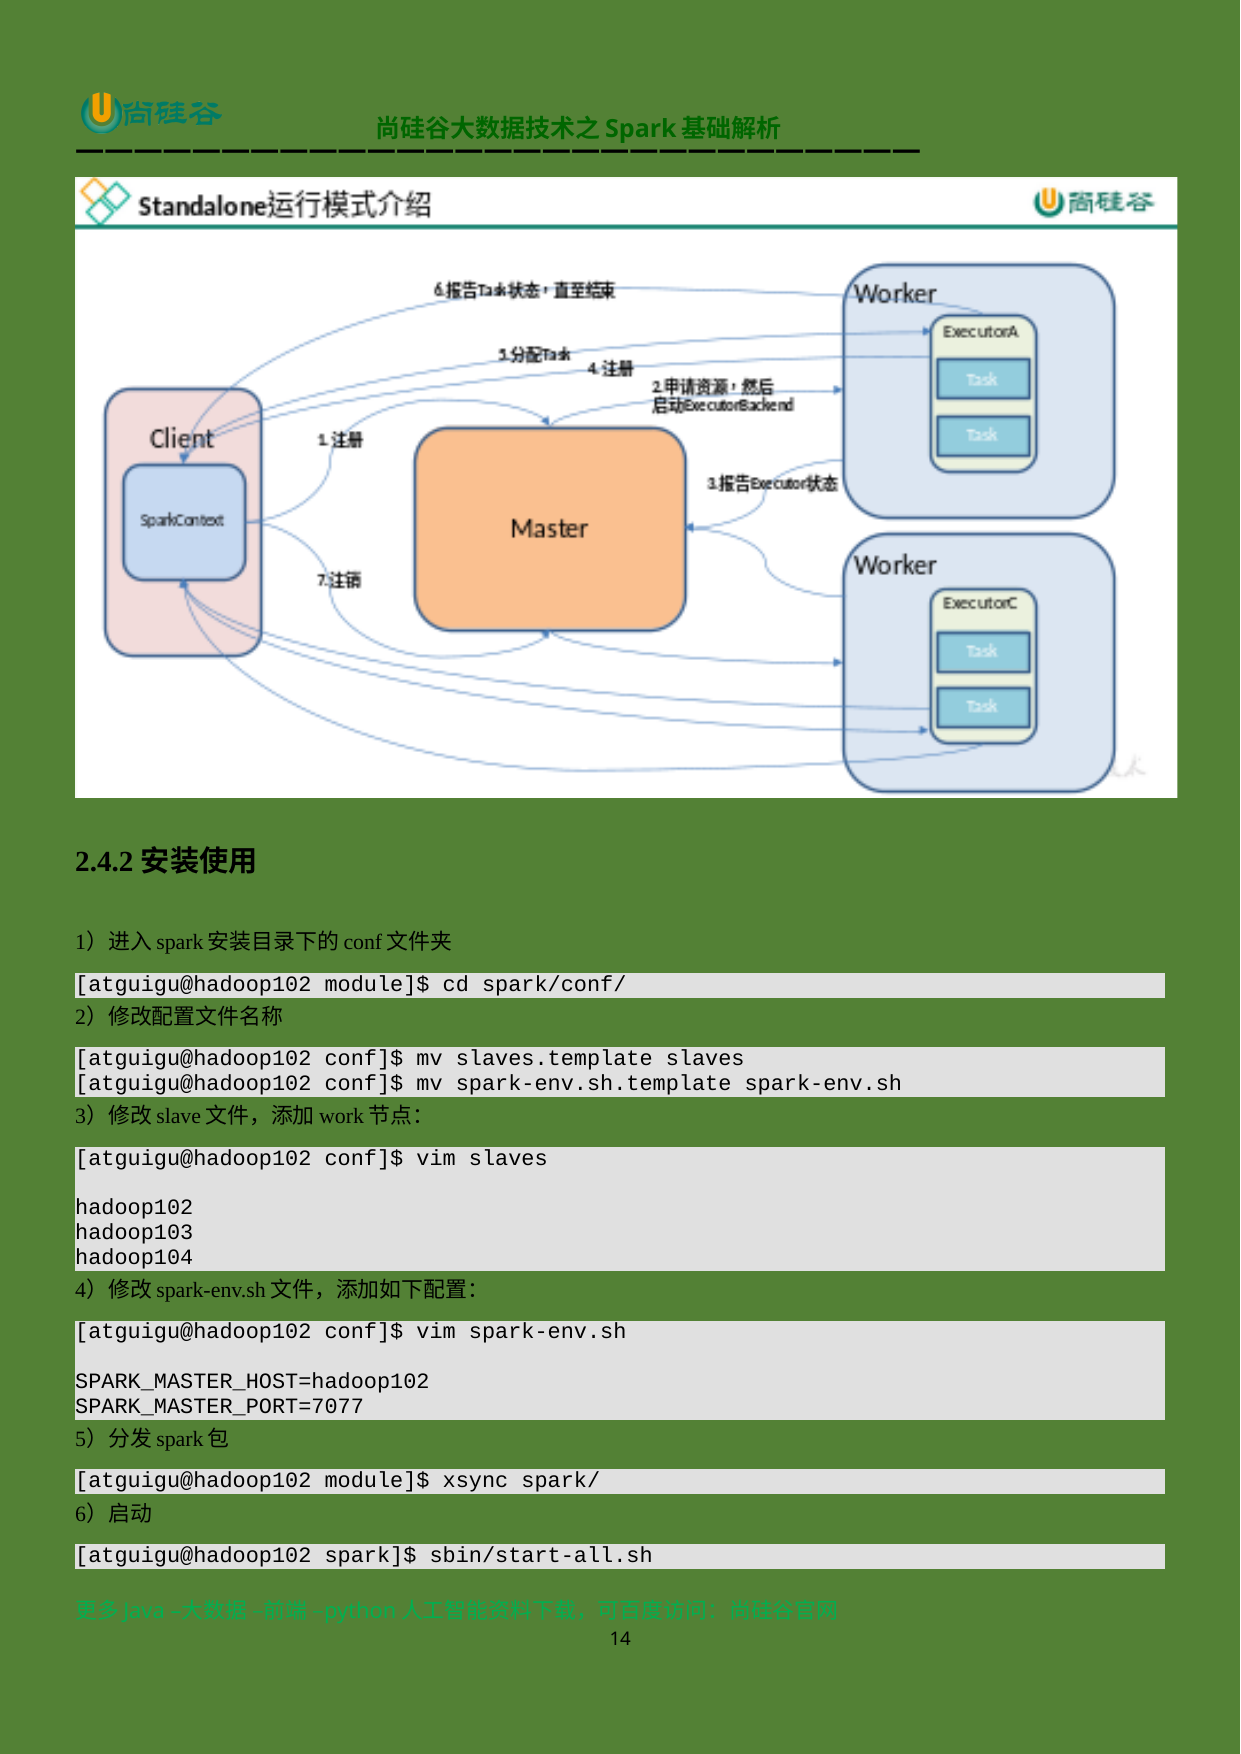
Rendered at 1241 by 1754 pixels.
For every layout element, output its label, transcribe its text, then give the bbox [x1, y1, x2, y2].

text SPARK_MASTER_HOST=hadoop102 [75, 1370, 1165, 1395]
text 4）修改spark-env.sh文件，添加如下配置： [75, 1271, 1165, 1305]
text 5）分发spark包 [75, 1420, 1165, 1454]
text [atguigu@hadoop102 spark]$ sbin/start-all.sh [75, 1544, 1165, 1569]
text [atguigu@hadoop102 conf]$ vim slaves [75, 1147, 1165, 1172]
picture [75, 88, 226, 138]
text [atguigu@hadoop102 conf]$ vim spark-env.sh [75, 1321, 1165, 1345]
text 6）启动 [75, 1494, 1165, 1528]
text 1）进入spark安装目录下的conf文件夹 [75, 923, 1165, 957]
text [atguigu@hadoop102 module]$ xsync spark/ [75, 1469, 1165, 1494]
text hadoop103 [75, 1221, 1165, 1246]
text [atguigu@hadoop102 conf]$ mv spark-env.sh.template spark-env.sh [75, 1072, 1165, 1097]
subtitle 2.4.2 安装使用 [75, 825, 1165, 893]
text 2）修改配置文件名称 [75, 998, 1165, 1032]
text hadoop102 [75, 1196, 1165, 1221]
text hadoop104 [75, 1246, 1165, 1271]
text [atguigu@hadoop102 conf]$ mv slaves.template slaves [75, 1047, 1165, 1072]
text SPARK_MASTER_PORT=7077 [75, 1395, 1165, 1420]
text [atguigu@hadoop102 module]$ cd spark/conf/ [75, 973, 1165, 998]
text 3）修改slave文件，添加work节点： [75, 1097, 1165, 1131]
